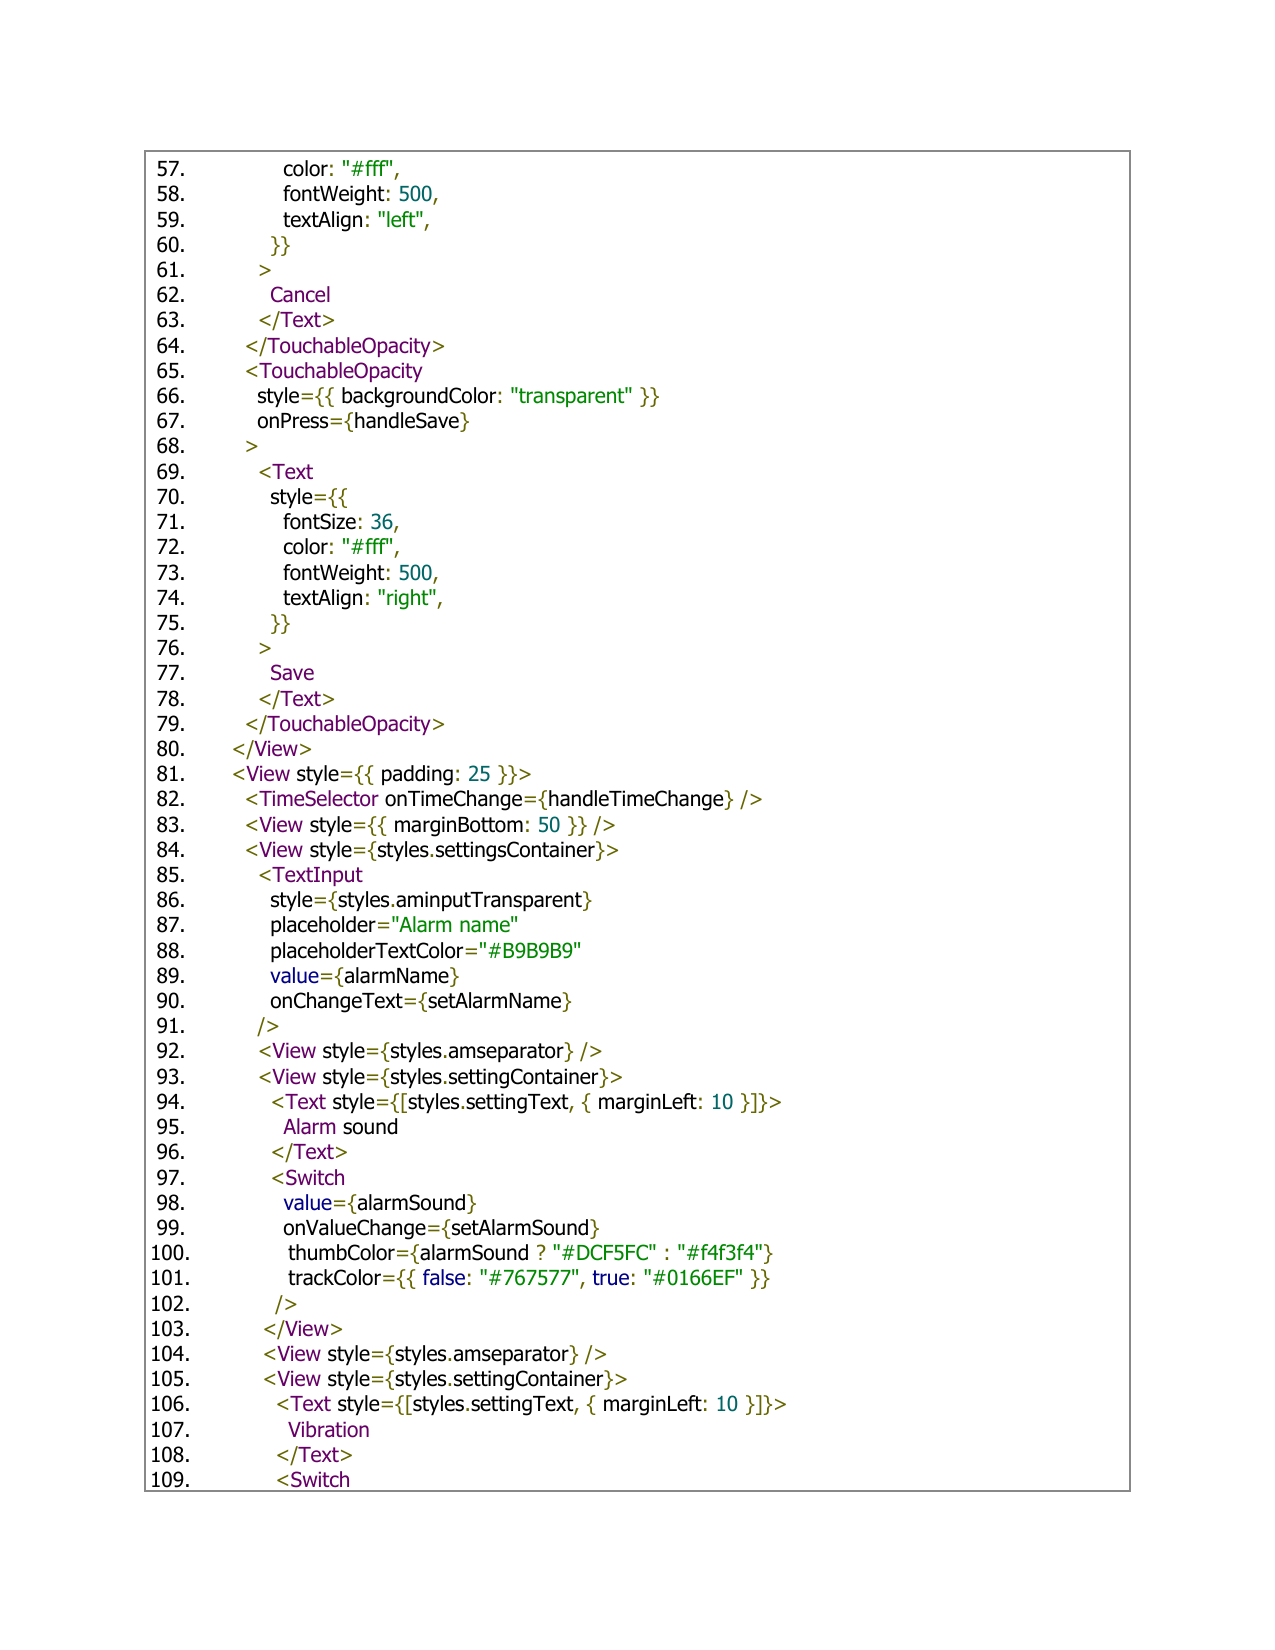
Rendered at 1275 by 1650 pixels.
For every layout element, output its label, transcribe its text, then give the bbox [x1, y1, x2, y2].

text 82. <TimeSelector onTimeChange={handleTimeChange} /> [150, 786, 1125, 811]
text 71. fontSize: 36, [150, 509, 1125, 534]
text 104. <View style={styles.amseparator} /> [150, 1341, 1125, 1366]
text 106. <Text style={[styles.settingText, { marginLeft: 10 }]}> [150, 1391, 1125, 1416]
text 58. fontWeight: 500, [150, 181, 1125, 206]
text 100. thumbColor={alarmSound ? "#DCF5FC" : "#f4f3f4"} [150, 1240, 1125, 1265]
text 84. <View style={styles.settingsContainer}> [150, 836, 1125, 862]
text 96. </Text> [150, 1139, 1125, 1164]
text 102. /> [150, 1290, 1125, 1315]
text 73. fontWeight: 500, [150, 559, 1125, 584]
text 108. </Text> [150, 1441, 1125, 1467]
text 61. > [150, 257, 1125, 282]
text 77. Save [150, 660, 1125, 685]
text 83. <View style={{ marginBottom: 50 }} /> [150, 811, 1125, 836]
text 64. </TouchableOpacity> [150, 332, 1125, 357]
text 92. <View style={styles.amseparator} /> [150, 1038, 1125, 1063]
text 74. textAlign: "right", [150, 584, 1125, 609]
text 57. color: "#fff", [146, 152, 1129, 181]
text 86. style={styles.aminputTransparent} [150, 887, 1125, 912]
text 63. </Text> [150, 307, 1125, 332]
text 66. style={{ backgroundColor: "transparent" }} [150, 383, 1125, 408]
text 65. <TouchableOpacity [150, 357, 1125, 383]
text 85. <TextInput [150, 862, 1125, 887]
text 89. value={alarmName} [150, 962, 1125, 988]
text 78. </Text> [150, 685, 1125, 710]
text 95. Alarm sound [150, 1114, 1125, 1139]
text 72. color: "#fff", [150, 534, 1125, 559]
text 67. onPress={handleSave} [150, 408, 1125, 433]
text 98. value={alarmSound} [150, 1189, 1125, 1214]
text 87. placeholder="Alarm name" [150, 912, 1125, 937]
text 76. > [150, 635, 1125, 660]
text 99. onValueChange={setAlarmSound} [150, 1214, 1125, 1240]
text 69. <Text [150, 458, 1125, 483]
text 80. </View> [150, 736, 1125, 761]
text 75. }} [150, 609, 1125, 635]
text 59. textAlign: "left", [150, 206, 1125, 231]
text 62. Cancel [150, 282, 1125, 307]
text 105. <View style={styles.settingContainer}> [150, 1366, 1125, 1391]
text 101. trackColor={{ false: "#767577", true: "#0166EF" }} [150, 1265, 1125, 1290]
text 94. <Text style={[styles.settingText, { marginLeft: 10 }]}> [150, 1088, 1125, 1114]
text 70. style={{ [150, 483, 1125, 509]
text 68. > [150, 433, 1125, 458]
text 90. onChangeText={setAlarmName} [150, 988, 1125, 1013]
text 91. /> [150, 1013, 1125, 1038]
text 60. }} [150, 231, 1125, 257]
text 88. placeholderTextColor="#B9B9B9" [150, 937, 1125, 962]
text 79. </TouchableOpacity> [150, 710, 1125, 736]
text 93. <View style={styles.settingContainer}> [150, 1063, 1125, 1088]
text 97. <Switch [150, 1164, 1125, 1189]
text 107. Vibration [150, 1416, 1125, 1441]
text 109. <Switch [150, 1467, 1125, 1490]
text 81. <View style={{ padding: 25 }}> [150, 761, 1125, 786]
text 103. </View> [150, 1315, 1125, 1341]
